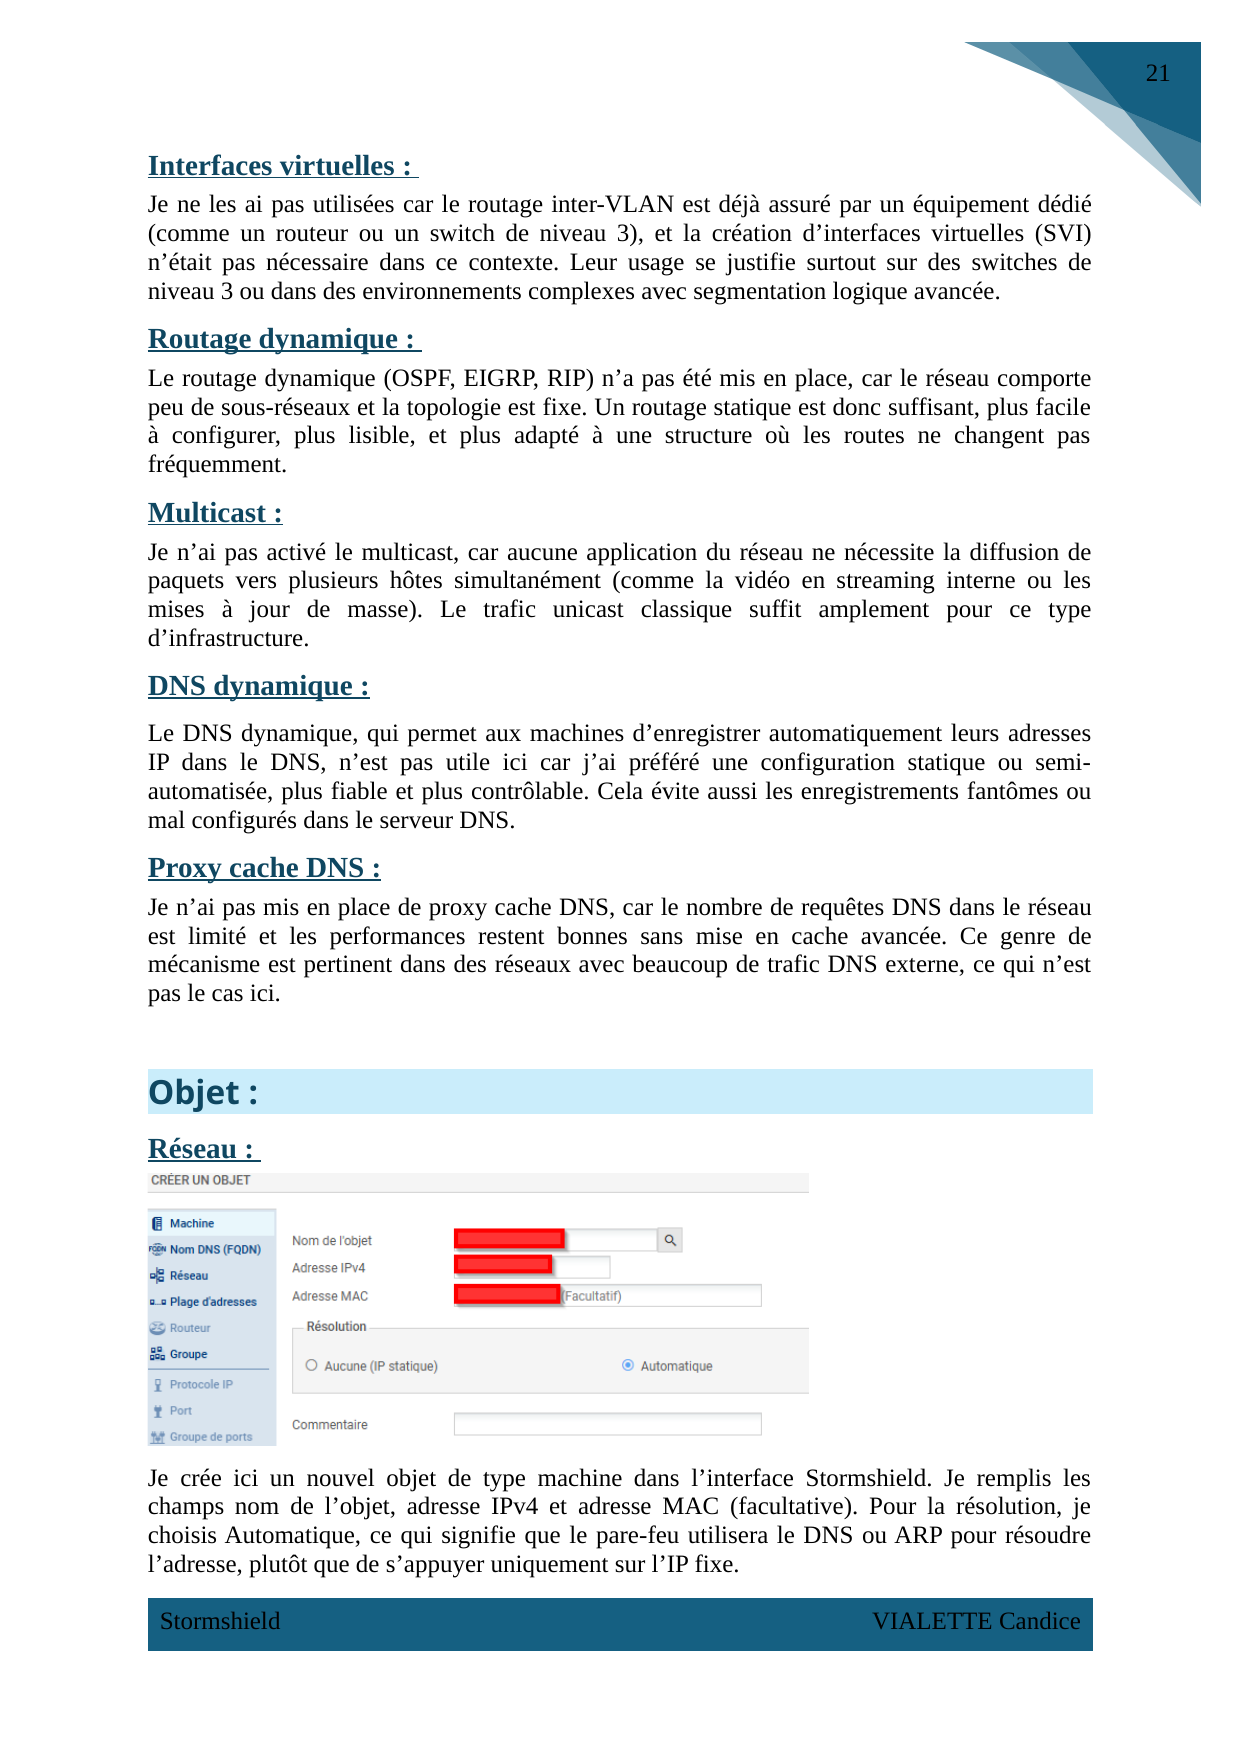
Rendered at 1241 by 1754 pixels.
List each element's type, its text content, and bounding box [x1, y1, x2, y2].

picture [963, 42, 1201, 207]
subtitle Multicast : [148, 495, 1093, 528]
subtitle Objet : [148, 1069, 1093, 1114]
subtitle Routage dynamique : [148, 321, 1093, 355]
text Je n’ai pas activé le multicast, car aucune application du réseau ne nécessite la diffusion de paquets vers plusieurs hôtes simultanément (comme la vidéo en streaming interne ou les mises à jour de masse). Le trafic unicast classique suffit amplement pour ce type d’infrastructure. [148, 537, 1093, 652]
text Je ne les ai pas utilisées car le routage inter-VLAN est déjà assuré par un équipement dédié (comme un routeur ou un switch de niveau 3), et la création d’interfaces virtuelles (SVI) n’était pas nécessaire dans ce contexte. Leur usage se justifie surtout sur des switches de niveau 3 ou dans des environnements complexes avec segmentation logique avancée. [148, 189, 1093, 304]
subtitle Interfaces virtuelles : [148, 148, 1093, 181]
text Je crée ici un nouvel objet de type machine dans l’interface Stormshield. Je remplis les champs nom de l’objet, adresse IPv4 et adresse MAC (facultative). Pour la résolution, je choisis Automatique, ce qui signifie que le pare-feu utilisera le DNS ou ARP pour résoudre l’adresse, plutôt que de s’appuyer uniquement sur l’IP fixe. [148, 1463, 1093, 1578]
text Le DNS dynamique, qui permet aux machines d’enregistrer automatiquement leurs adresses IP dans le DNS, n’est pas utile ici car j’ai préféré une configuration statique ou semi-automatisée, plus fiable et plus contrôlable. Cela évite aussi les enregistrements fantômes ou mal configurés dans le serveur DNS. [148, 718, 1093, 833]
subtitle Réseau : [148, 1131, 1093, 1165]
text Le routage dynamique (OSPF, EIGRP, RIP) n’a pas été mis en place, car le réseau comporte peu de sous-réseaux et la topologie est fixe. Un routage statique est donc suffisant, plus facile à configurer, plus lisible, et plus adapté à une structure où les routes ne changent pas fréquemment. [148, 363, 1093, 478]
text DNS dynamique : [148, 668, 1093, 702]
text Je n’ai pas mis en place de proxy cache DNS, car le nombre de requêtes DNS dans le réseau est limité et les performances restent bonnes sans mise en cache avancée. Ce genre de mécanisme est pertinent dans des réseaux avec beaucoup de trafic DNS externe, ce qui n’est pas le cas ici. [148, 892, 1093, 1007]
subtitle Proxy cache DNS : [148, 850, 1093, 884]
picture [147, 1173, 809, 1446]
